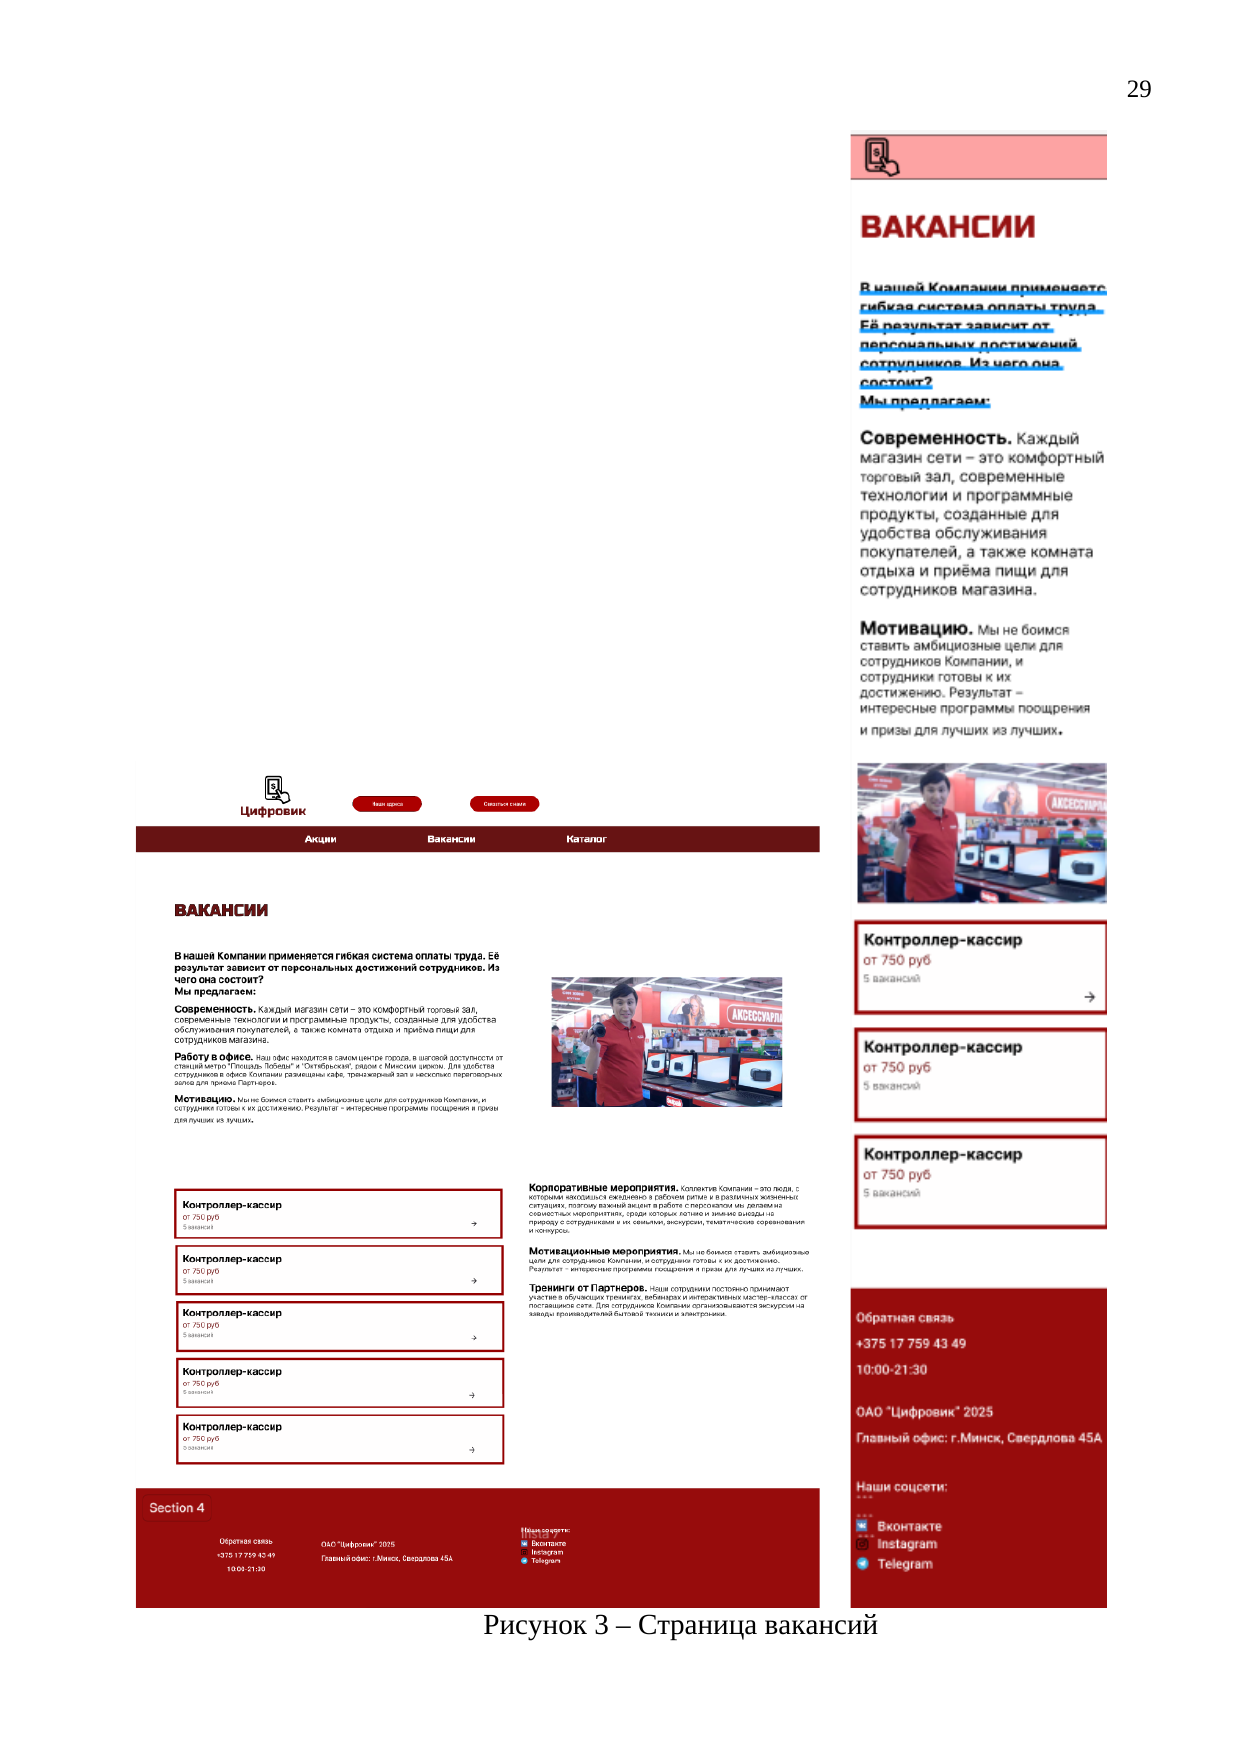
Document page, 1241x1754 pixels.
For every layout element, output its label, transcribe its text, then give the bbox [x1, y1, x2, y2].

text Рисунок 3 – Страница вакансий [136, 1607, 1152, 1641]
picture [850, 130, 1107, 1608]
picture [135, 761, 820, 1608]
